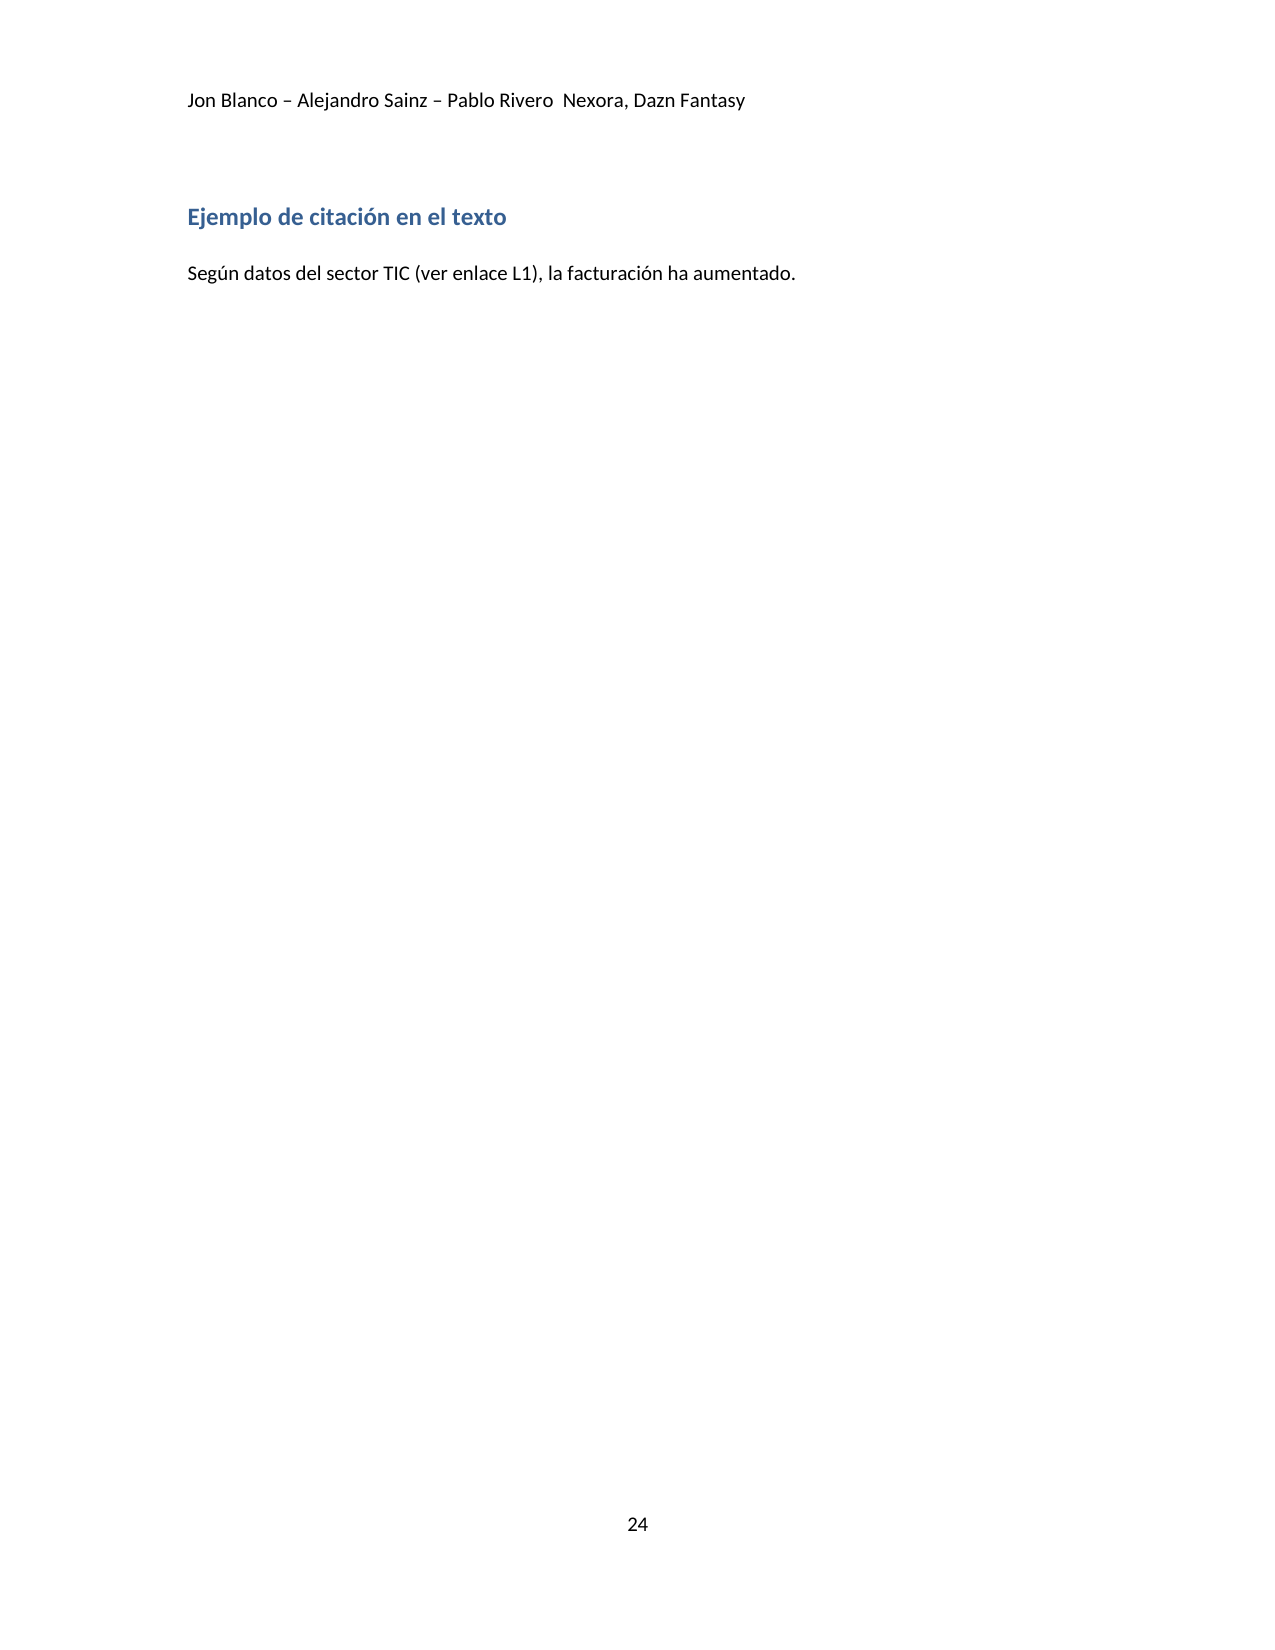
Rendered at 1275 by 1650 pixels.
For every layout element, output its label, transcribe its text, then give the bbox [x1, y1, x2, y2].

subtitle Ejemplo de citación en el texto [187, 201, 1087, 232]
text Según datos del sector TIC (ver enlace L1), la facturación ha aumentado. [187, 260, 1087, 285]
